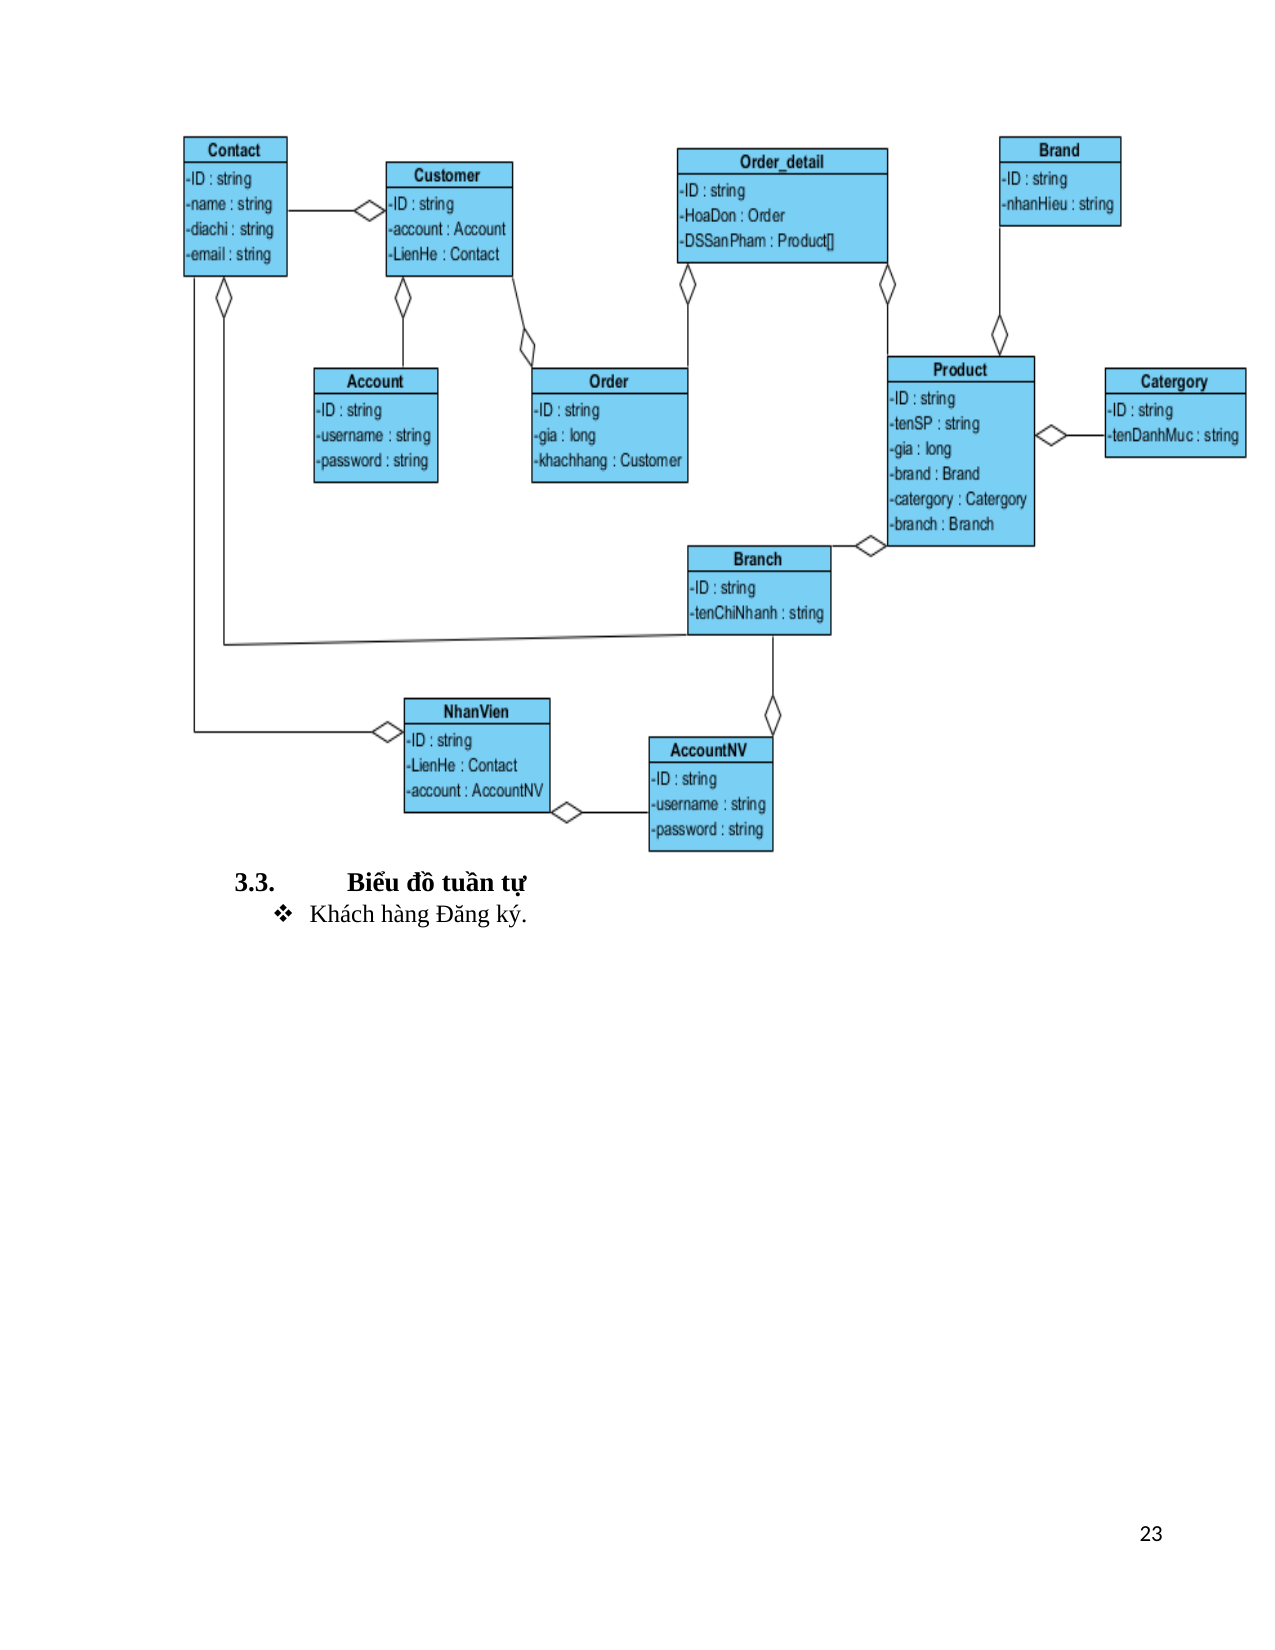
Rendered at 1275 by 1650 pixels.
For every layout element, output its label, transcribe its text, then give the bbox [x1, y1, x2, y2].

list Khách hàng Đăng ký. [272, 899, 1162, 928]
list Biểu đồ tuần tự [234, 866, 1162, 897]
